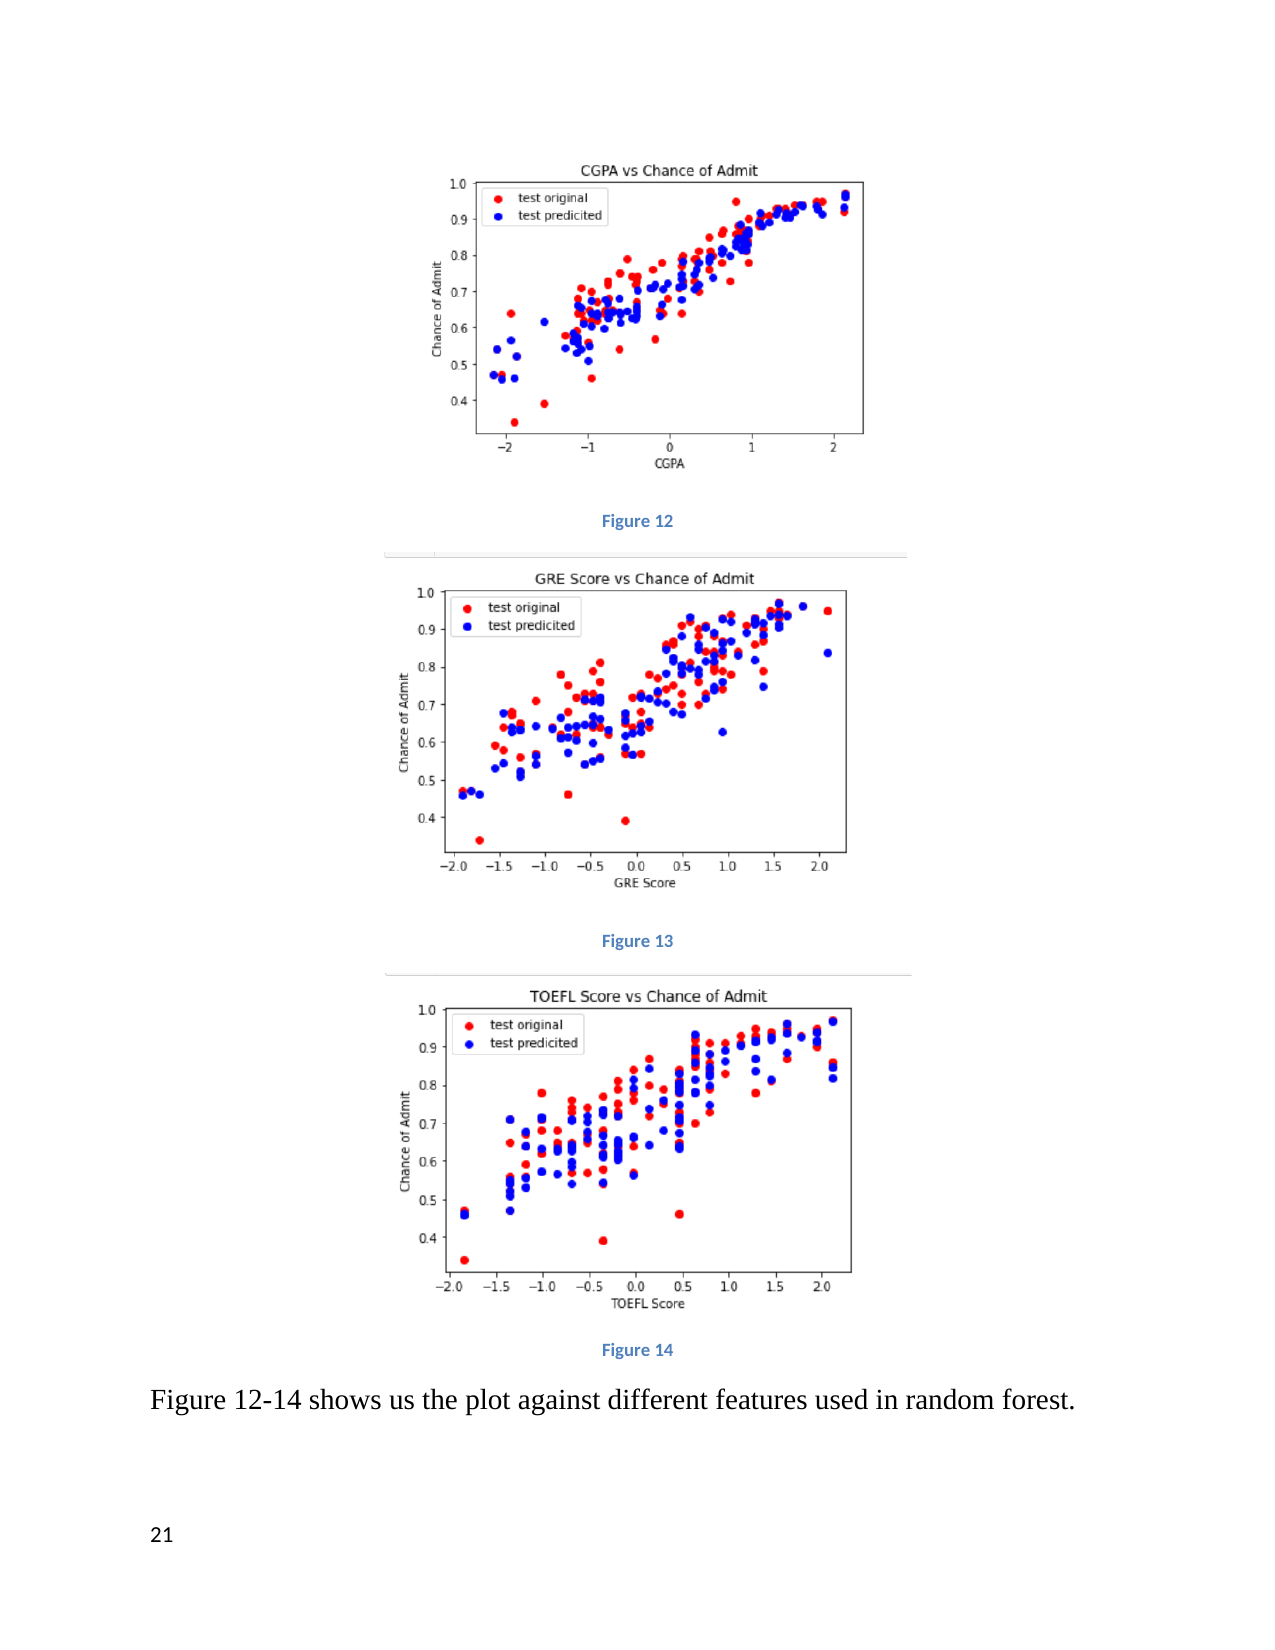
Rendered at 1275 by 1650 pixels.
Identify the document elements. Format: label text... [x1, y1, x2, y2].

picture [368, 552, 907, 905]
text Figure 12-14 shows us the plot against different features used in random forest. [150, 1382, 1125, 1415]
picture [363, 973, 912, 1314]
picture [399, 150, 876, 484]
